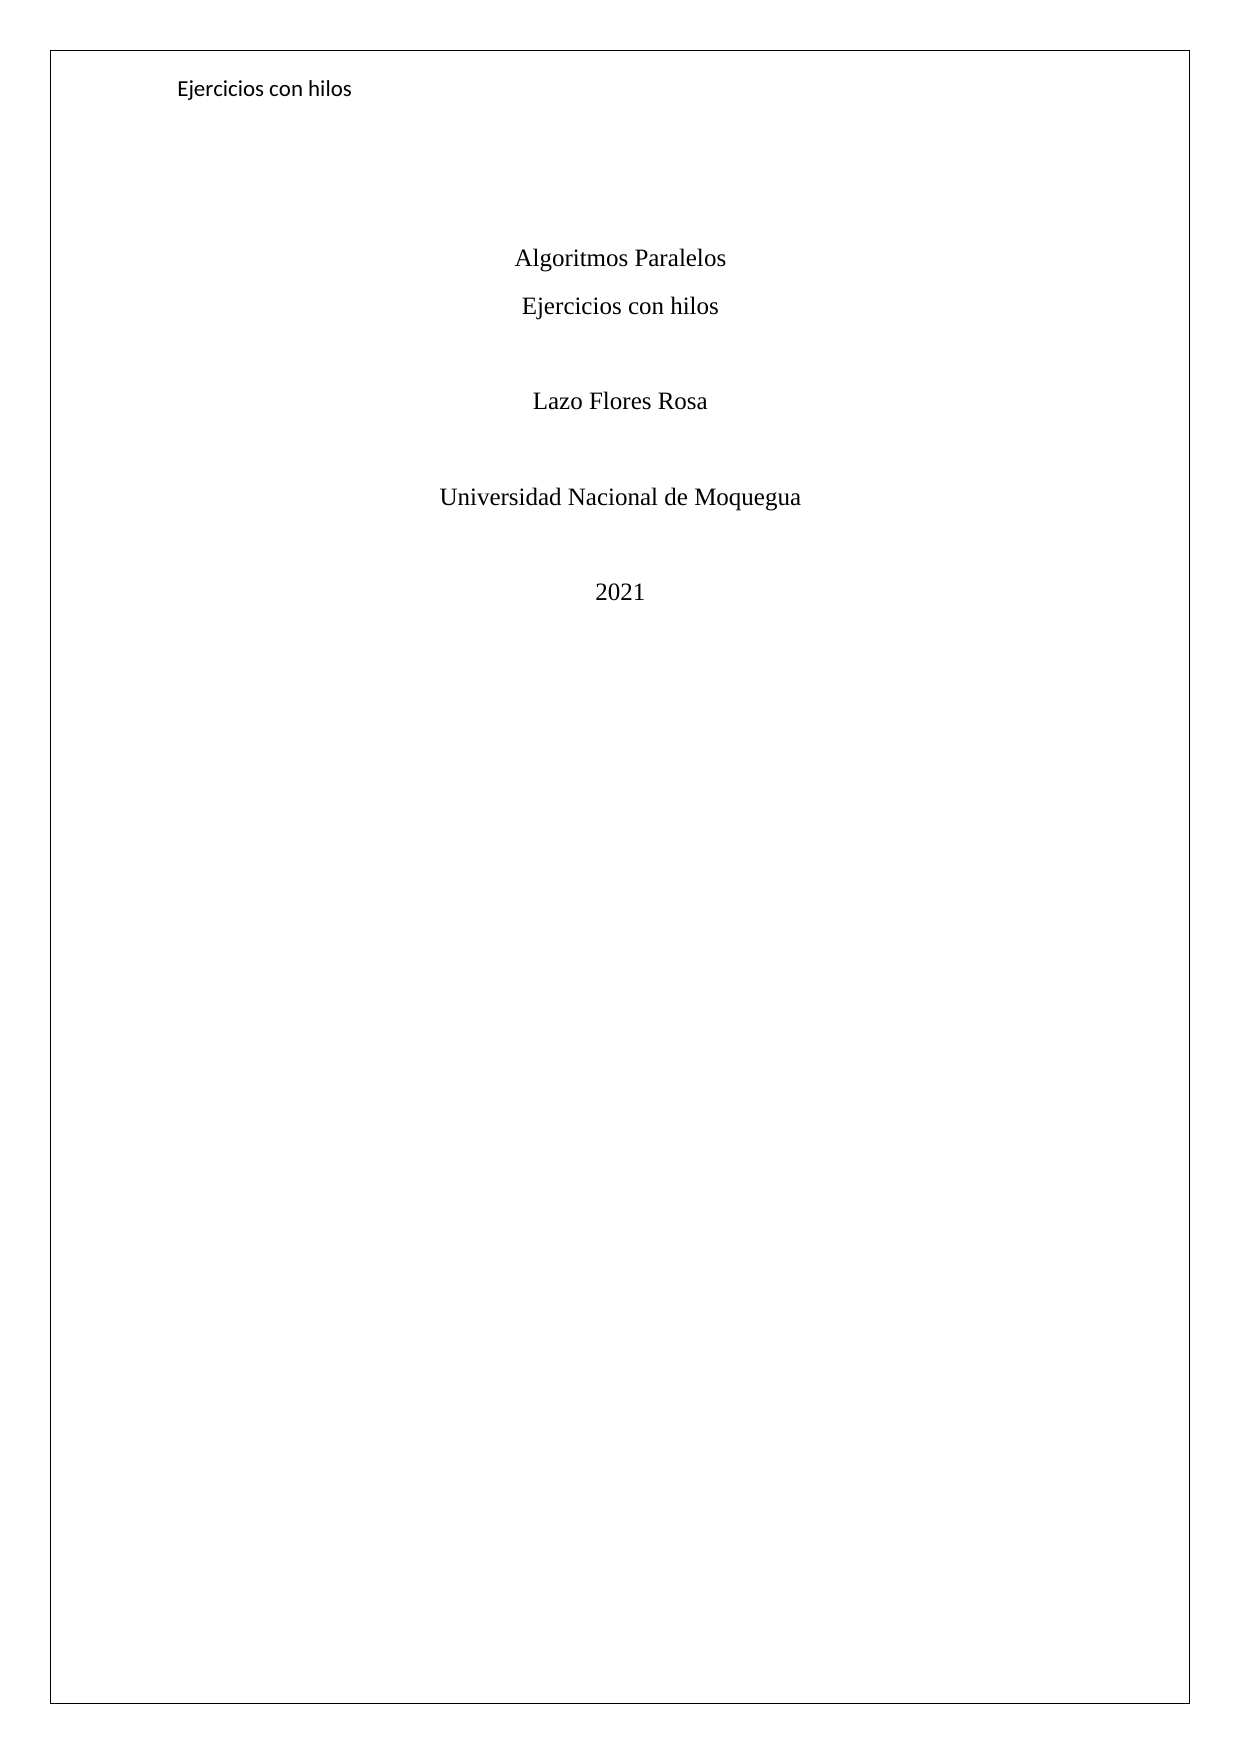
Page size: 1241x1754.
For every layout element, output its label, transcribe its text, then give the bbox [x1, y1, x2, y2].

text Ejercicios con hilos [177, 291, 1063, 319]
text Algoritmos Paralelos [177, 243, 1063, 272]
text Universidad Nacional de Moquegua [177, 482, 1063, 510]
text 2021 [177, 577, 1063, 606]
text Lazo Flores Rosa [177, 386, 1063, 415]
